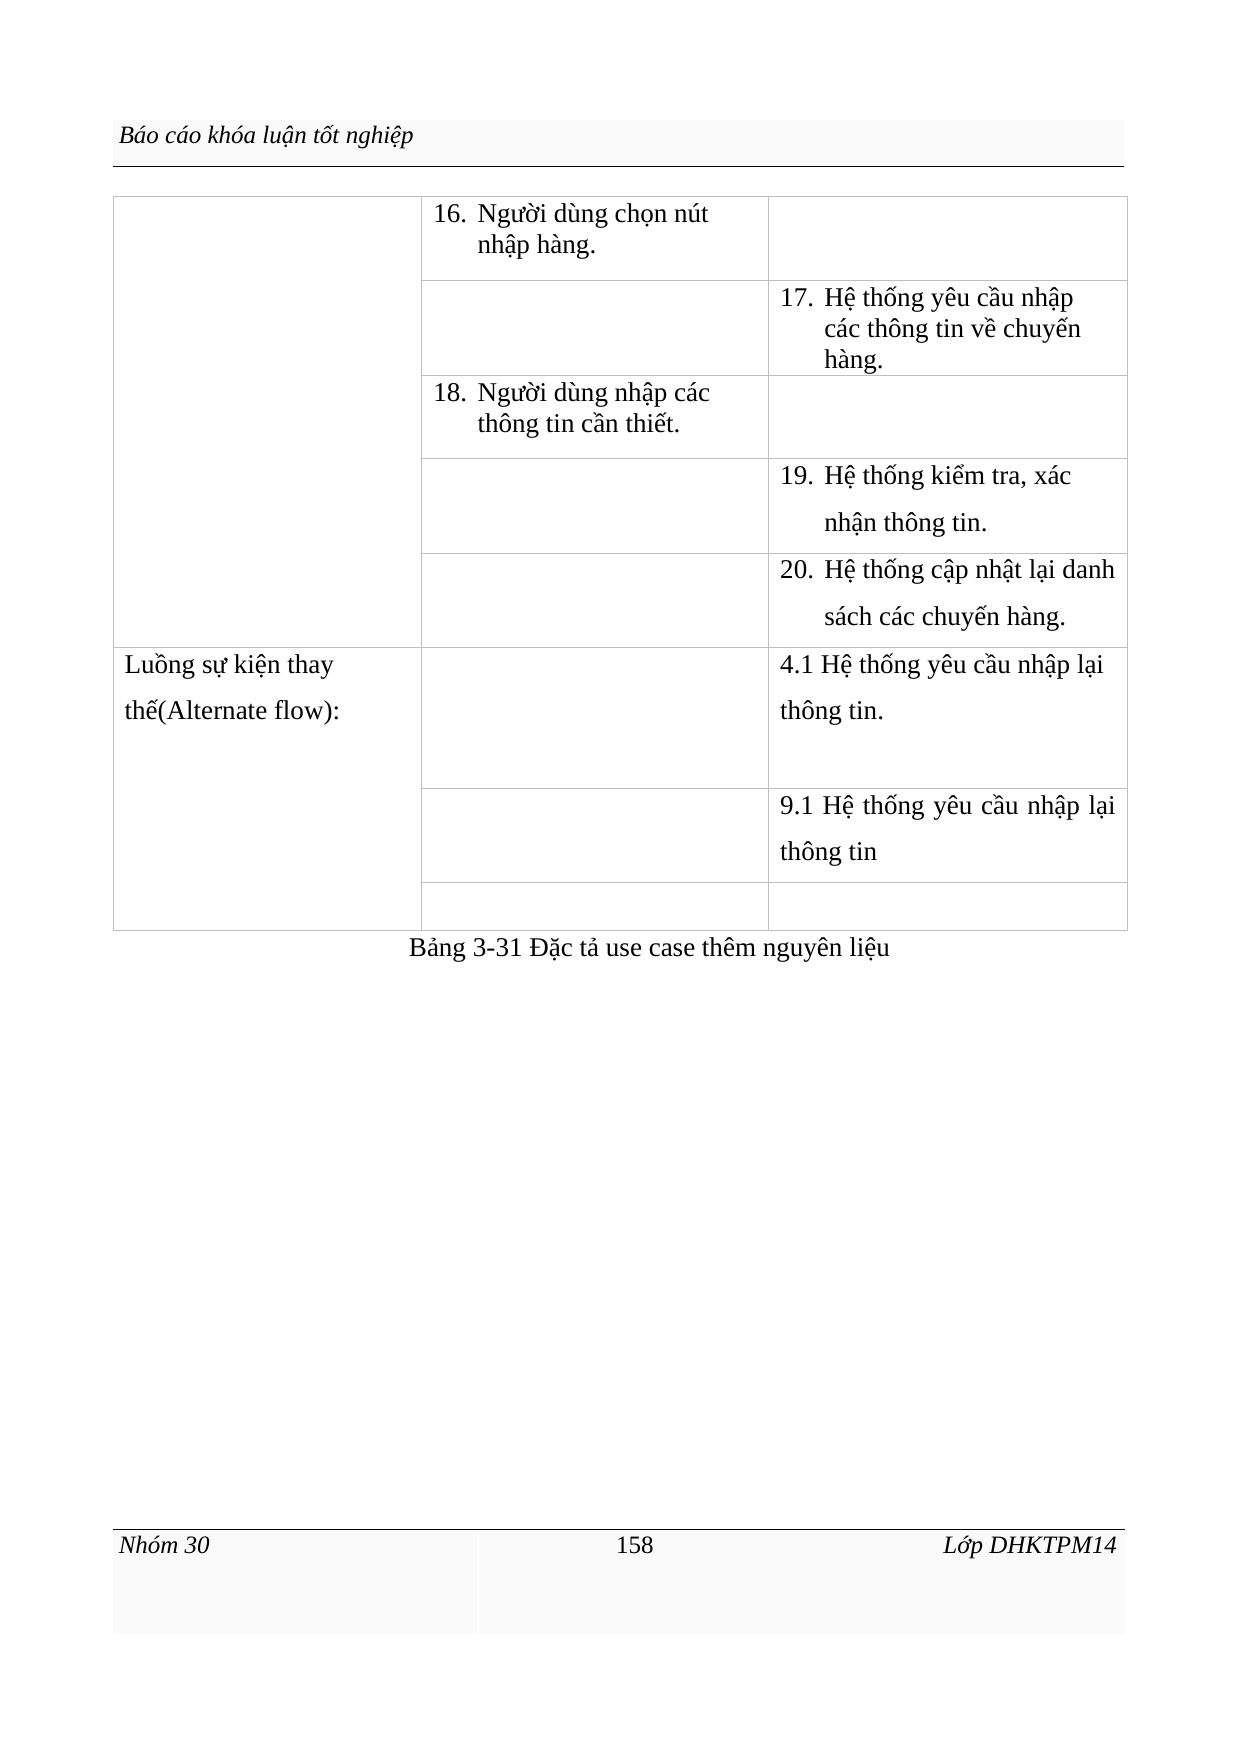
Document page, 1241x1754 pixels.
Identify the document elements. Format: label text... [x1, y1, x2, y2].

table_cell [422, 554, 768, 647]
table_cell Người dùng chọn nút nhập hàng. [422, 197, 768, 280]
table_cell [769, 197, 1127, 280]
table_cell 9.1 Hệ thống yêu cầu nhập lại thông tin [769, 789, 1127, 882]
table_cell [422, 648, 768, 788]
table_cell [422, 459, 768, 552]
table_cell [769, 376, 1127, 458]
table_cell 4.1 Hệ thống yêu cầu nhập lại thông tin. [769, 648, 1127, 788]
table_cell Hệ thống yêu cầu nhập các thông tin về chuyến hàng. [769, 281, 1127, 375]
text Bảng 3-31 Đặc tả use case thêm nguyên liệu [112, 931, 1128, 962]
table_cell Luồng sự kiện thay thế(Alternate flow): [114, 648, 421, 930]
table_cell [422, 789, 768, 882]
table_cell Người dùng nhập các thông tin cần thiết. [422, 376, 768, 458]
table_cell [422, 883, 768, 930]
table_cell [769, 883, 1127, 930]
table_cell Hệ thống cập nhật lại danh sách các chuyến hàng. [769, 554, 1127, 647]
table_cell Hệ thống kiểm tra, xác nhận thông tin. [769, 459, 1127, 552]
table_cell [422, 281, 768, 375]
